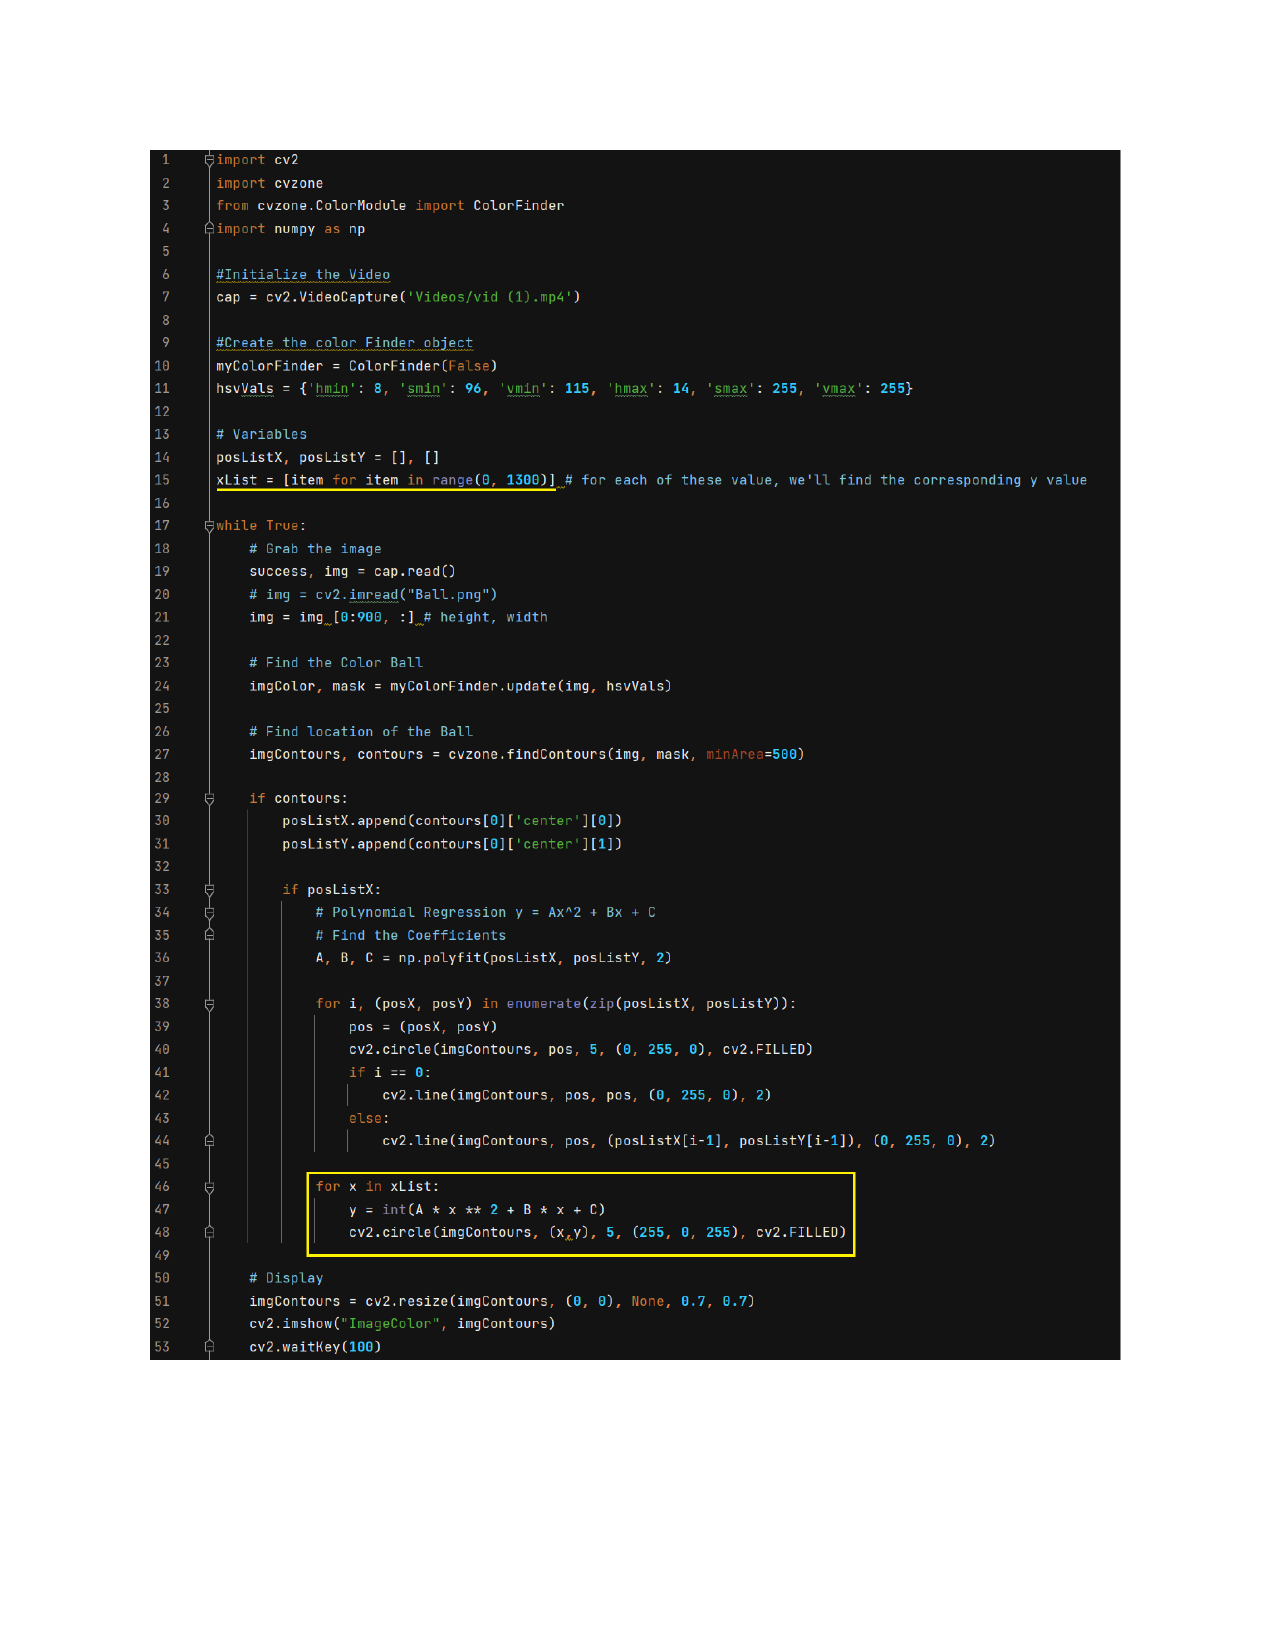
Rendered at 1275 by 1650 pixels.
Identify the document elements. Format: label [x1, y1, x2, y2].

picture [150, 150, 1125, 1361]
